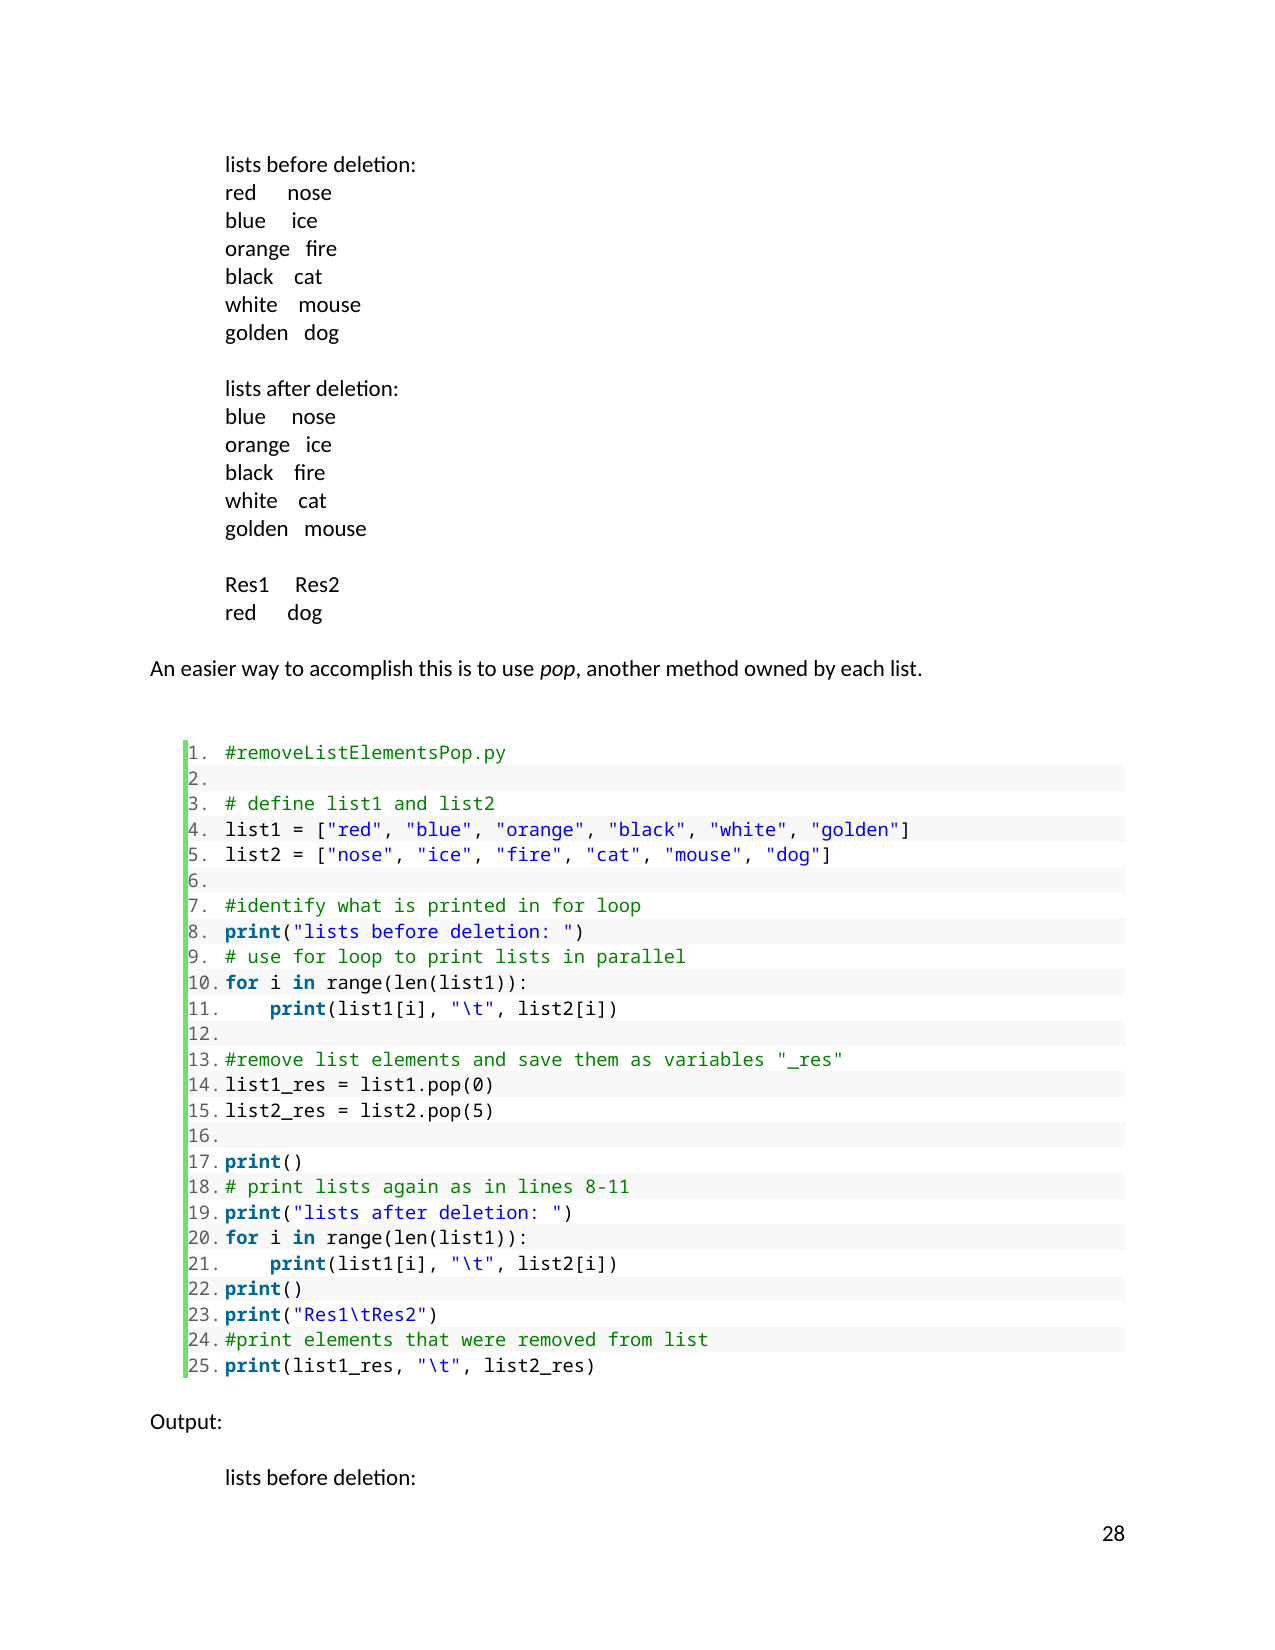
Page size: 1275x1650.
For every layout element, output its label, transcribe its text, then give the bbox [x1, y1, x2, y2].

text Output: [150, 1407, 1125, 1435]
list print() [188, 1148, 1125, 1173]
list print("lists after deletion: ") [188, 1199, 1125, 1224]
text red dog [225, 598, 1125, 626]
text blue ice [225, 206, 1125, 234]
list #identify what is printed in for loop [188, 893, 1125, 918]
text white mouse [225, 290, 1125, 318]
list list2_res = list2.pop(5) [188, 1097, 1125, 1122]
list for i in range(len(list1)): [188, 1224, 1125, 1250]
text An easier way to accomplish this is to use pop, another method owned by each list. [150, 654, 1125, 682]
text red nose [225, 178, 1125, 206]
text blue nose [225, 402, 1125, 430]
list # use for loop to print lists in parallel [188, 944, 1125, 969]
list print(list1[i], "\t", list2[i]) [188, 995, 1125, 1020]
list print(list1_res, "\t", list2_res) [188, 1352, 1125, 1378]
text black cat [225, 262, 1125, 290]
list print("Res1\tRes2") [188, 1301, 1125, 1327]
text golden mouse [225, 514, 1125, 542]
list # define list1 and list2 [188, 791, 1125, 816]
text black fire [225, 458, 1125, 486]
text Res1 Res2 [225, 570, 1125, 598]
list #removeListElementsPop.py [183, 739, 1125, 765]
text lists before deletion: [225, 1463, 1125, 1491]
list print("lists before deletion: ") [188, 918, 1125, 944]
text lists before deletion: [225, 150, 1125, 178]
text golden dog [225, 318, 1125, 346]
text lists after deletion: [225, 374, 1125, 402]
list #remove list elements and save them as variables "_res" [188, 1046, 1125, 1071]
list list2 = ["nose", "ice", "fire", "cat", "mouse", "dog"] [188, 842, 1125, 867]
list #print elements that were removed from list [188, 1327, 1125, 1352]
text white cat [225, 486, 1125, 514]
list for i in range(len(list1)): [188, 969, 1125, 995]
text orange fire [225, 234, 1125, 262]
text orange ice [225, 430, 1125, 458]
list list1_res = list1.pop(0) [188, 1071, 1125, 1097]
list list1 = ["red", "blue", "orange", "black", "white", "golden"] [188, 816, 1125, 842]
list # print lists again as in lines 8-11 [188, 1173, 1125, 1199]
list print() [188, 1276, 1125, 1301]
list print(list1[i], "\t", list2[i]) [188, 1250, 1125, 1276]
